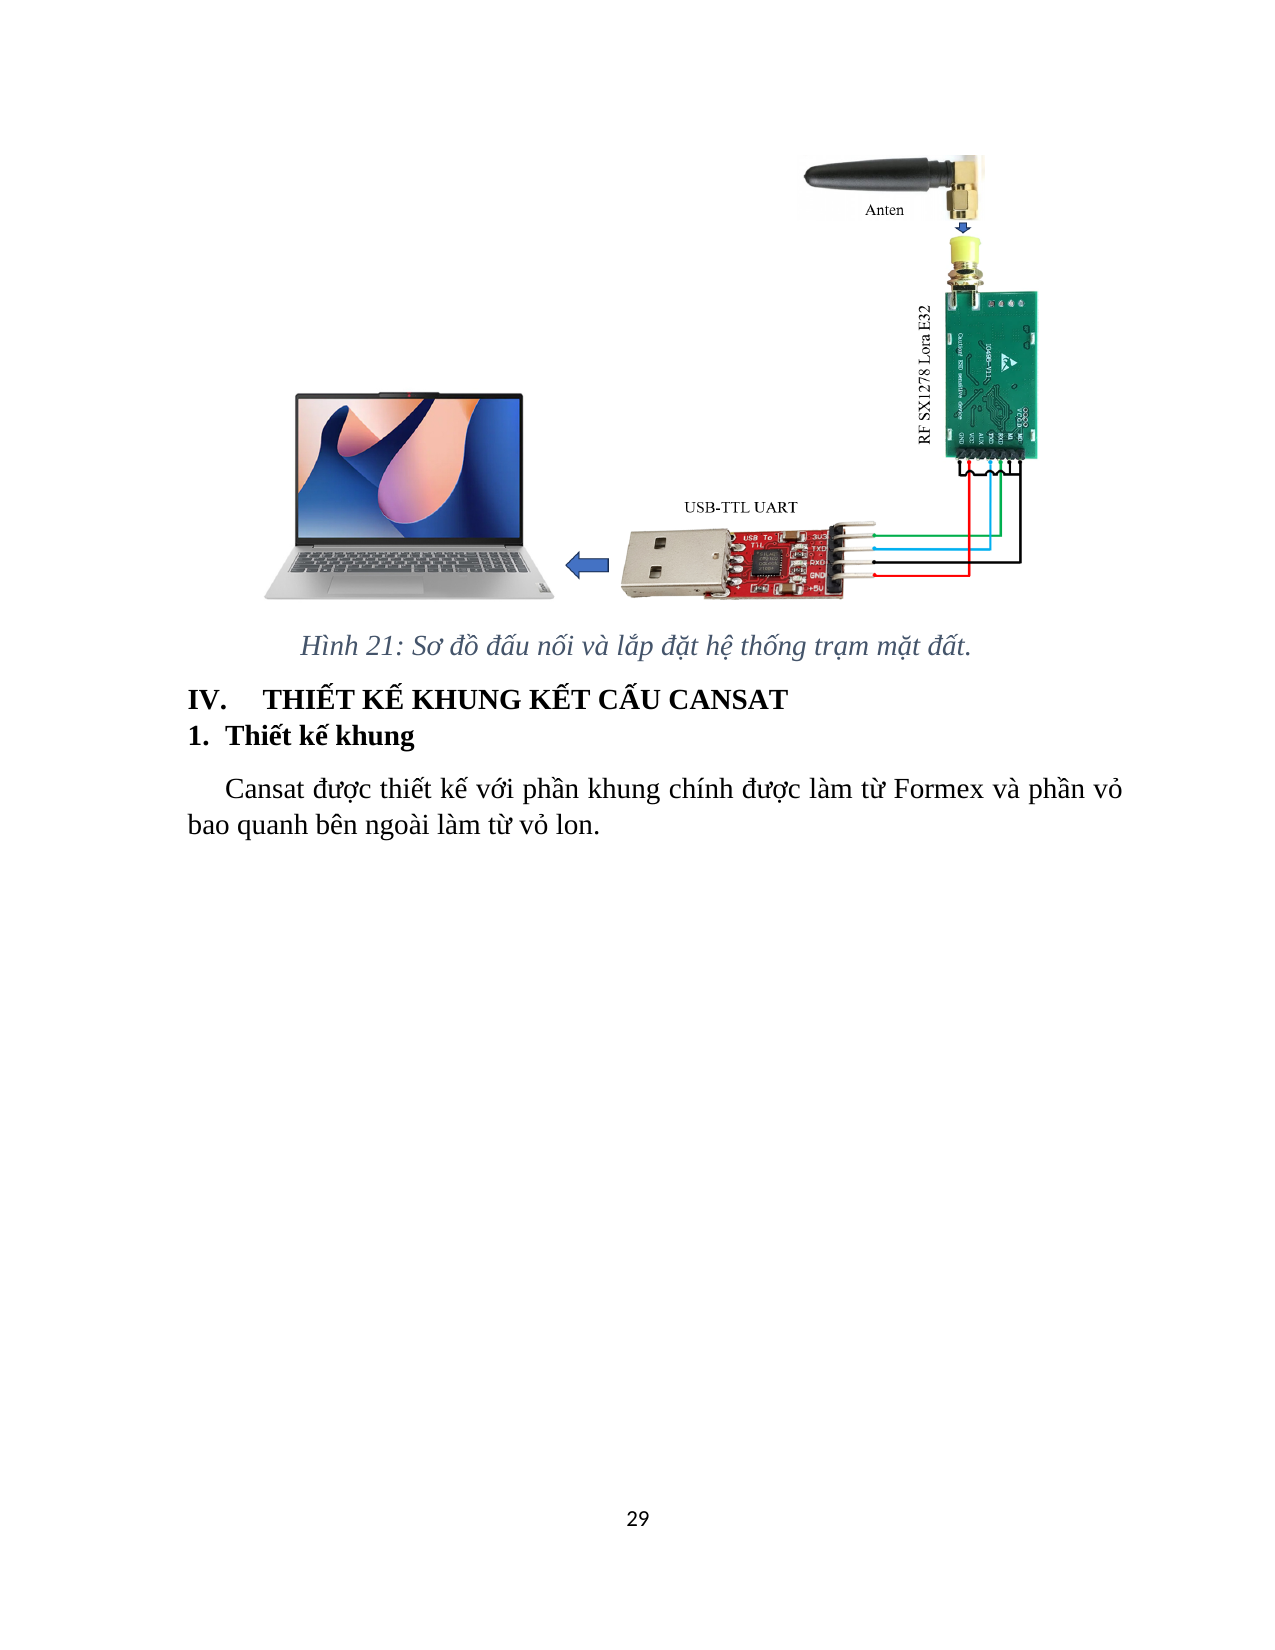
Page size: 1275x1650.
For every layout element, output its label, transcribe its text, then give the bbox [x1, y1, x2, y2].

picture [252, 150, 1061, 609]
list THIẾT KẾ KHUNG KẾT CẤU CANSAT [187, 682, 1125, 716]
list Thiết kế khung [187, 718, 1125, 752]
text Cansat được thiết kế với phần khung chính được làm từ Formex và phần vỏ bao quanh bên ngoài làm từ vỏ lon. [187, 771, 1125, 841]
text Hình 21: Sơ đồ đấu nối và lắp đặt hệ thống trạm mặt đất. [150, 628, 1125, 661]
